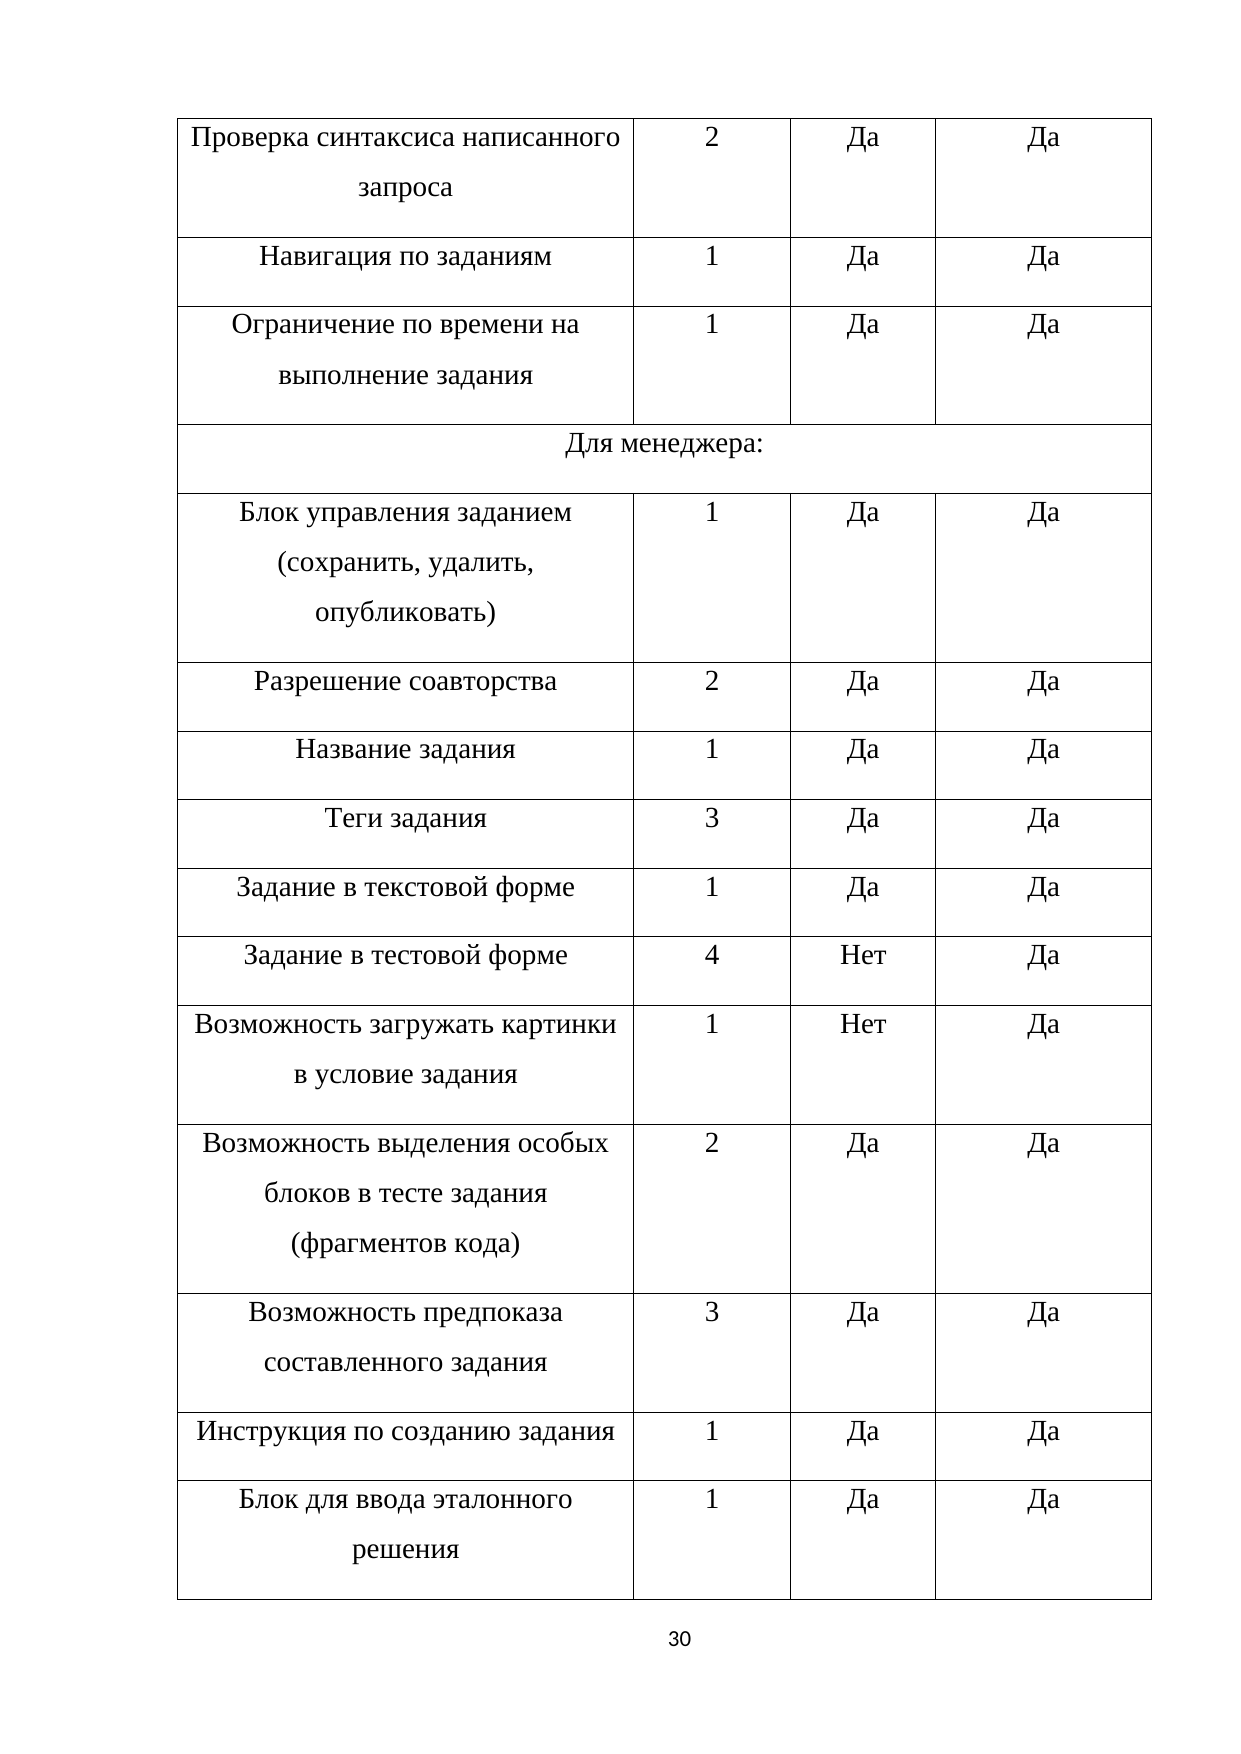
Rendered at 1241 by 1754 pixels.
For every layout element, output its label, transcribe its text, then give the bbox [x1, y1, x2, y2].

table_cell Да [936, 1481, 1151, 1599]
table_cell Да [791, 1481, 935, 1599]
table_cell Да [936, 119, 1151, 237]
table_cell Разрешение соавторства [178, 663, 633, 731]
table_cell Возможность выделения особых блоков в тесте задания (фрагментов кода) [178, 1125, 633, 1293]
table_cell Возможность предпоказа составленного задания [178, 1294, 633, 1412]
table_cell Да [936, 307, 1151, 424]
table_cell 1 [634, 238, 790, 306]
table_cell Да [936, 494, 1151, 662]
table_cell Да [936, 937, 1151, 1005]
table_cell Проверка синтаксиса написанного запроса [178, 119, 633, 237]
table_cell Да [936, 1294, 1151, 1412]
table_cell Название задания [178, 732, 633, 799]
table_cell Да [791, 307, 935, 424]
table_cell 1 [634, 869, 790, 936]
table_cell Да [936, 1413, 1151, 1480]
table_cell Нет [791, 937, 935, 1005]
table_cell 1 [634, 1413, 790, 1480]
table_cell Да [936, 800, 1151, 868]
table_cell Да [936, 238, 1151, 306]
table_cell 1 [634, 732, 790, 799]
table_cell 4 [634, 937, 790, 1005]
table_cell 2 [634, 119, 790, 237]
table_cell Да [791, 1413, 935, 1480]
table_cell Да [936, 869, 1151, 936]
table_cell Да [791, 663, 935, 731]
table_cell 1 [634, 494, 790, 662]
table_cell Возможность загружать картинки в условие задания [178, 1006, 633, 1124]
table_cell Да [936, 663, 1151, 731]
table_cell 2 [634, 663, 790, 731]
table_cell Да [936, 1125, 1151, 1293]
table_cell Да [791, 1294, 935, 1412]
table_cell Для менеджера: [178, 425, 1151, 493]
table_cell Ограничение по времени на выполнение задания [178, 307, 633, 424]
table_cell 1 [634, 307, 790, 424]
table_cell Да [791, 869, 935, 936]
table_cell Да [791, 494, 935, 662]
table_cell 1 [634, 1481, 790, 1599]
table_cell 3 [634, 1294, 790, 1412]
table_cell 1 [634, 1006, 790, 1124]
table_cell Да [791, 800, 935, 868]
table_cell Блок для ввода эталонного решения [178, 1481, 633, 1599]
table_cell Да [936, 1006, 1151, 1124]
table_cell Блок управления заданием (сохранить, удалить, опубликовать) [178, 494, 633, 662]
table_cell Да [791, 119, 935, 237]
table_cell Нет [791, 1006, 935, 1124]
table_cell Навигация по заданиям [178, 238, 633, 306]
table_cell Да [791, 732, 935, 799]
table_cell Да [791, 238, 935, 306]
table_cell Задание в текстовой форме [178, 869, 633, 936]
table_cell Да [791, 1125, 935, 1293]
table_cell Теги задания [178, 800, 633, 868]
table_cell Задание в тестовой форме [178, 937, 633, 1005]
table_cell 2 [634, 1125, 790, 1293]
table_cell 3 [634, 800, 790, 868]
table_cell Инструкция по созданию задания [178, 1413, 633, 1480]
table_cell Да [936, 732, 1151, 799]
